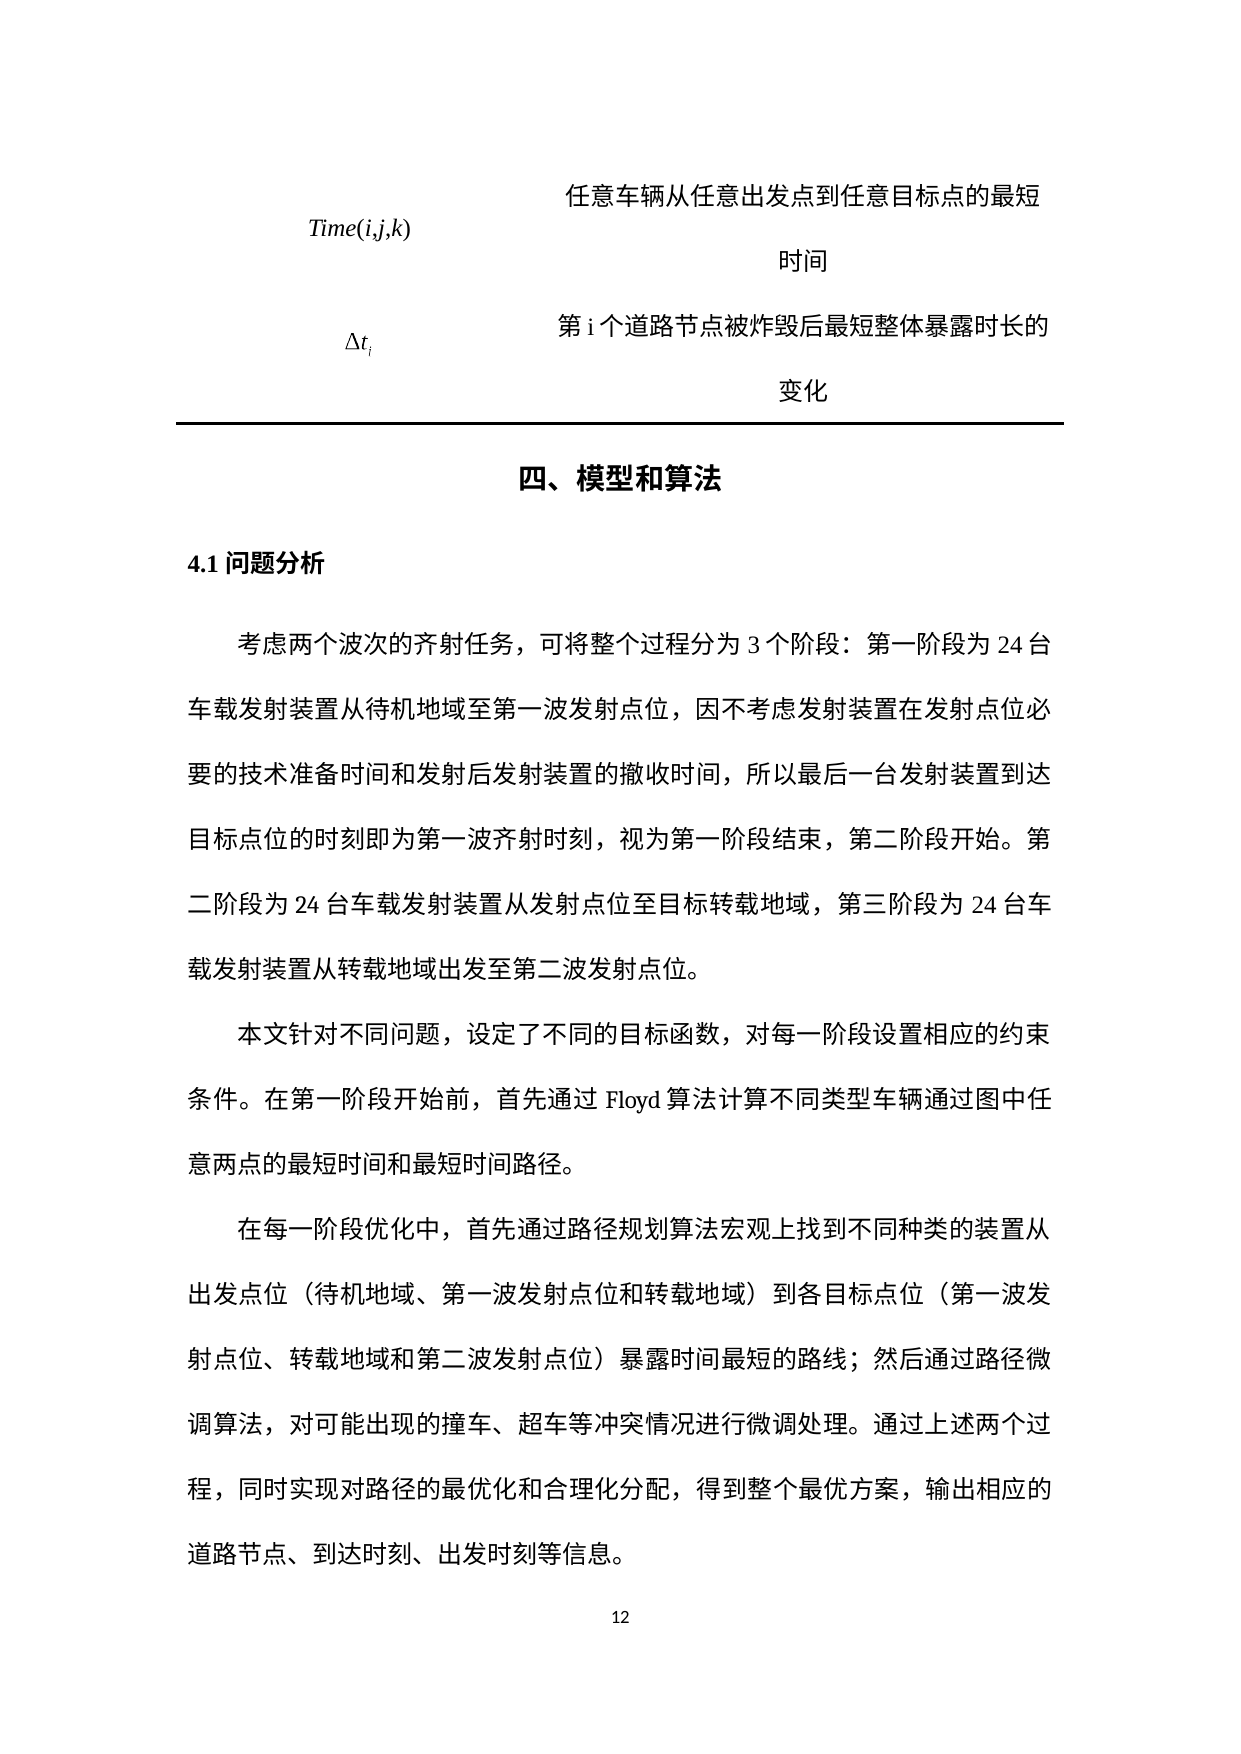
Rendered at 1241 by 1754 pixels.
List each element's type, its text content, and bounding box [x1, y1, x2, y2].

text 在每一阶段优化中，首先通过路径规划算法宏观上找到不同种类的装置从出发点位（待机地域、第一波发射点位和转载地域）到各目标点位（第一波发射点位、转载地域和第二波发射点位）暴露时间最短的路线；然后通过路径微调算法，对可能出现的撞车、超车等冲突情况进行微调处理。通过上述两个过程，同时实现对路径的最优化和合理化分配，得到整个最优方案，输出相应的道路节点、到达时刻、出发时刻等信息。 [187, 1195, 1053, 1585]
table_cell 任意车辆从任意出发点到任意目标点的最短时间 [542, 162, 1064, 292]
table_cell Time(i,j,k) [176, 162, 542, 292]
subtitle 四、模型和算法 [187, 444, 1053, 509]
text 本文针对不同问题，设定了不同的目标函数，对每一阶段设置相应的约束条件。在第一阶段开始前，首先通过Floyd算法计算不同类型车辆通过图中任意两点的最短时间和最短时间路径。 [187, 1000, 1053, 1195]
table_cell 第i个道路节点被炸毁后最短整体暴露时长的变化 [542, 292, 1064, 422]
text 考虑两个波次的齐射任务，可将整个过程分为3个阶段：第一阶段为24台车载发射装置从待机地域至第一波发射点位，因不考虑发射装置在发射点位必要的技术准备时间和发射后发射装置的撤收时间，所以最后一台发射装置到达目标点位的时刻即为第一波齐射时刻，视为第一阶段结束，第二阶段开始。第二阶段为24台车载发射装置从发射点位至目标转载地域，第三阶段为24台车载发射装置从转载地域出发至第二波发射点位。 [187, 610, 1053, 1000]
table_cell [176, 292, 542, 422]
subtitle 4.1 问题分析 [187, 529, 1053, 594]
